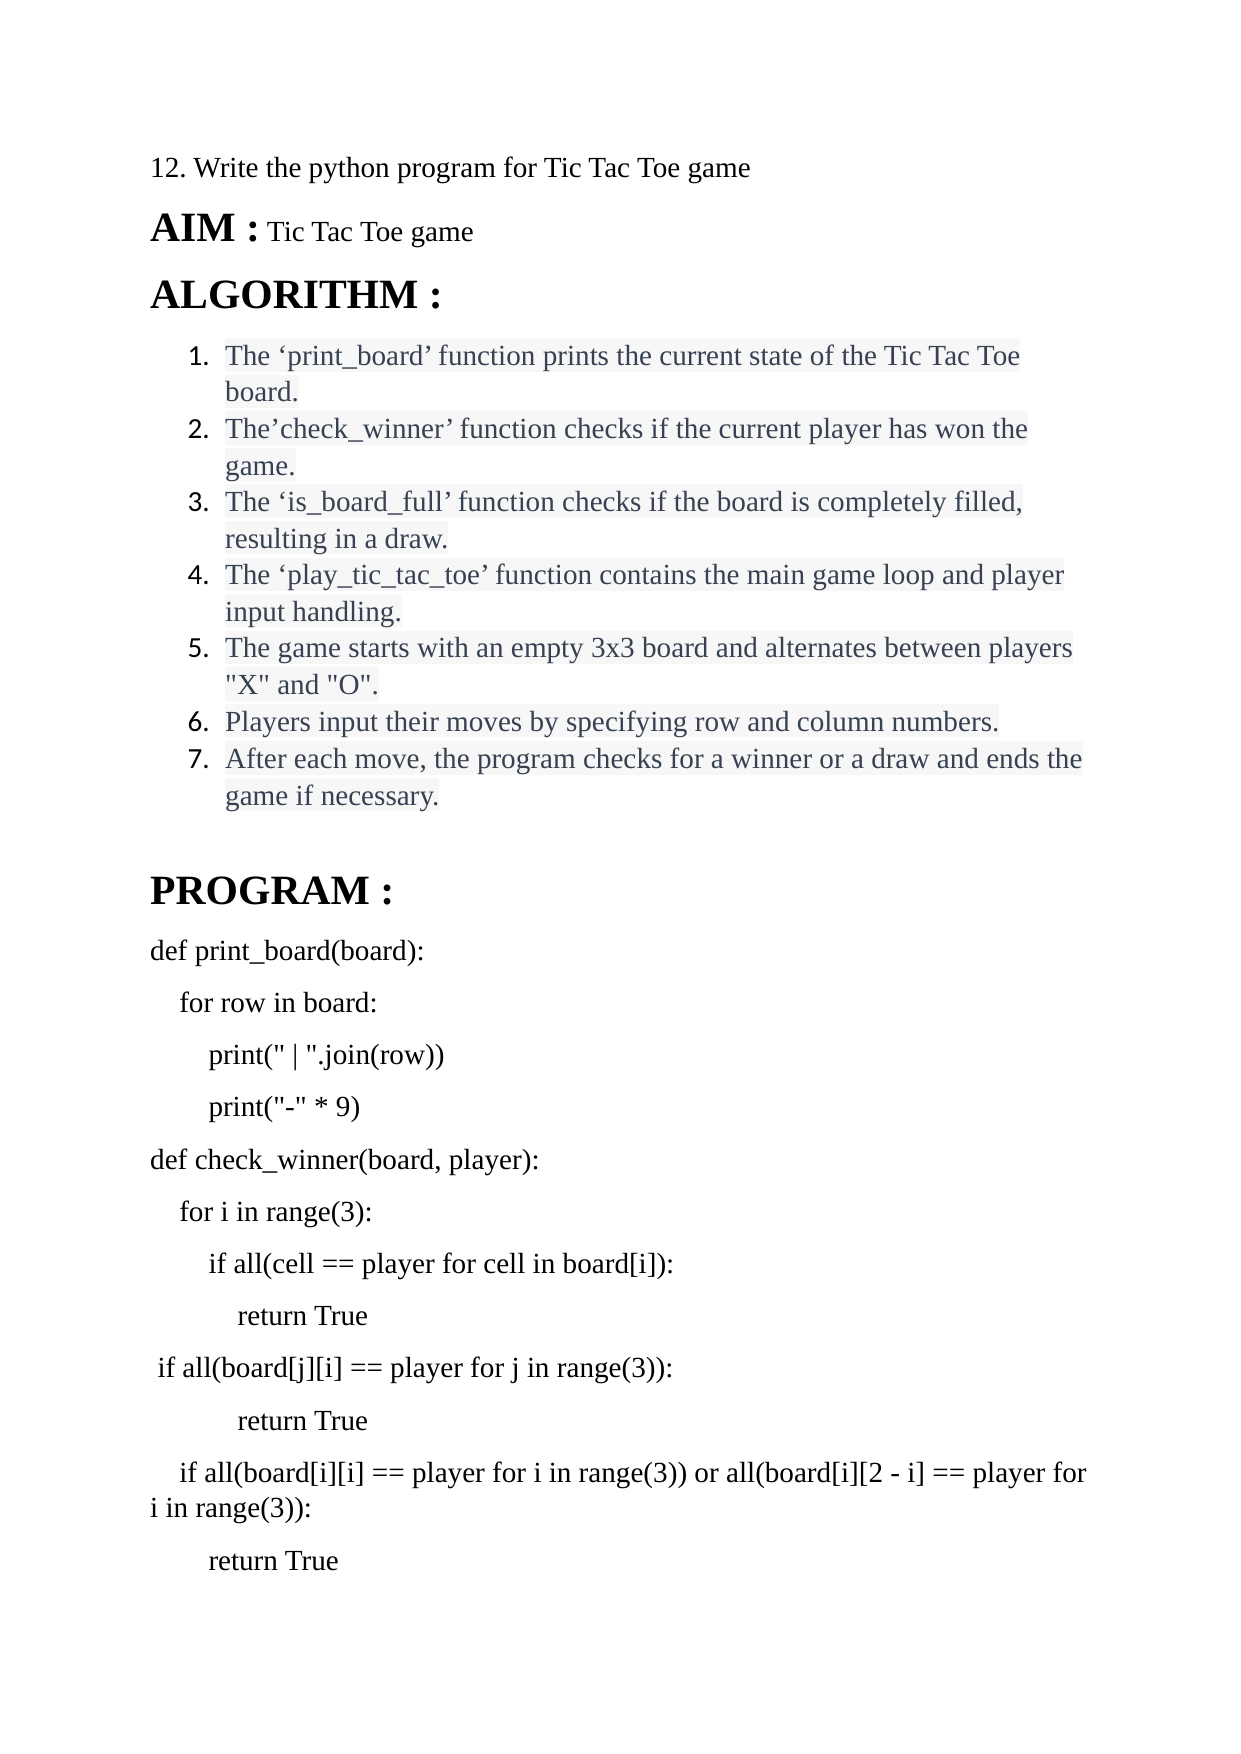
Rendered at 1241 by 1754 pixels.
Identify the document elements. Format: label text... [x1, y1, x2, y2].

text if all(board[i][i] == player for i in range(3)) or all(board[i][2 - i] == player for i in range(3)): [150, 1455, 1090, 1524]
list The ‘play_tic_tac_toe’ function contains the main game loop and player input handling. [187, 556, 1090, 627]
text for row in board: [150, 985, 1090, 1019]
text if all(cell == player for cell in board[i]): [150, 1246, 1090, 1280]
list The game starts with an empty 3x3 board and alternates between players "X" and "O". [187, 629, 1090, 701]
text PROGRAM : [150, 866, 1090, 913]
text def print_board(board): [150, 933, 1090, 967]
text for i in range(3): [150, 1194, 1090, 1227]
list The ‘is_board_full’ function checks if the board is completely filled, resulting in a draw. [187, 483, 1090, 554]
text print(" | ".join(row)) [150, 1037, 1090, 1071]
list After each move, the program checks for a winner or a draw and ends the game if necessary. [187, 740, 1090, 811]
text 12. Write the python program for Tic Tac Toe game [150, 150, 1090, 183]
text ALGORITHM : [150, 269, 1090, 317]
text return True [150, 1543, 1090, 1576]
text def check_winner(board, player): [150, 1142, 1090, 1175]
text print("-" * 9) [150, 1089, 1090, 1123]
list The’check_winner’ function checks if the current player has won the game. [187, 410, 1090, 481]
text return True [150, 1298, 1090, 1332]
list Players input their moves by specifying row and column numbers. [187, 703, 1090, 738]
text return True [150, 1403, 1090, 1436]
text AIM : Tic Tac Toe game [150, 202, 1090, 250]
text if all(board[j][i] == player for j in range(3)): [150, 1351, 1090, 1384]
list The ‘print_board’ function prints the current state of the Tic Tac Toe board. [187, 337, 1090, 408]
